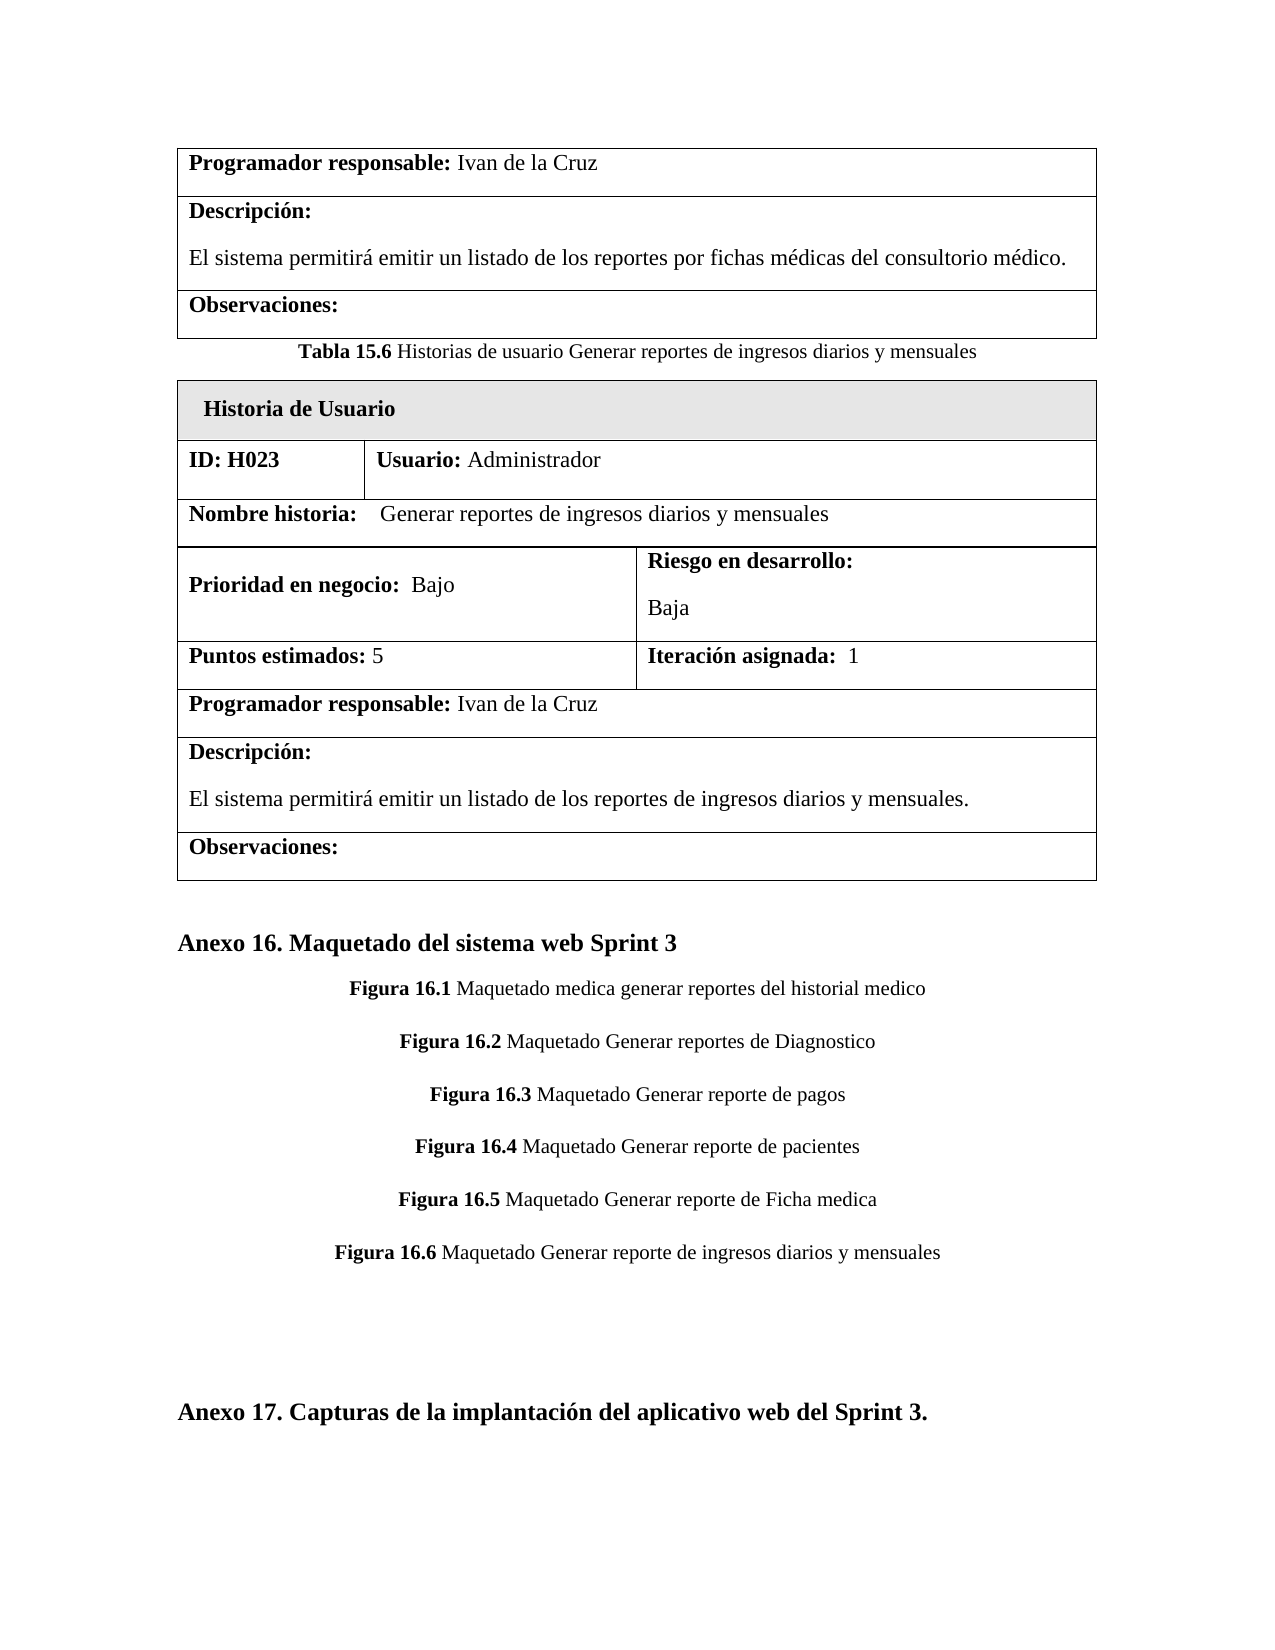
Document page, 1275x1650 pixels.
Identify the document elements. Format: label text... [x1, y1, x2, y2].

text Figura 16.4 Maquetado Generar reporte de pacientes [177, 1134, 1098, 1158]
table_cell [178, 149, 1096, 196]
text Figura 16.3 Maquetado Generar reporte de pagos [177, 1082, 1098, 1106]
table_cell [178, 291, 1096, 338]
text Figura 16.1 Maquetado medica generar reportes del historial medico [177, 976, 1098, 1000]
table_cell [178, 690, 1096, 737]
text Figura 16.2 Maquetado Generar reportes de Diagnostico [177, 1029, 1098, 1053]
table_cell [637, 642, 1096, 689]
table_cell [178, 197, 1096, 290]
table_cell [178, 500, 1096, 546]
text Tabla 15.6 Historias de usuario Generar reportes de ingresos diarios y mensuales [177, 339, 1098, 363]
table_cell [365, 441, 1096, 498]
text Figura 16.6 Maquetado Generar reporte de ingresos diarios y mensuales [177, 1240, 1098, 1264]
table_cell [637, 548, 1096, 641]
text Figura 16.5 Maquetado Generar reporte de Ficha medica [177, 1187, 1098, 1211]
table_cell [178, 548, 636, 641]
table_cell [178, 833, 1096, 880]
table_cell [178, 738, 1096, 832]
text Anexo 16. Maquetado del sistema web Sprint 3 [177, 928, 1098, 957]
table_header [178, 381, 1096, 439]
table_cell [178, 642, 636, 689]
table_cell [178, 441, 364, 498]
text Anexo 17. Capturas de la implantación del aplicativo web del Sprint 3. [177, 1397, 1098, 1426]
